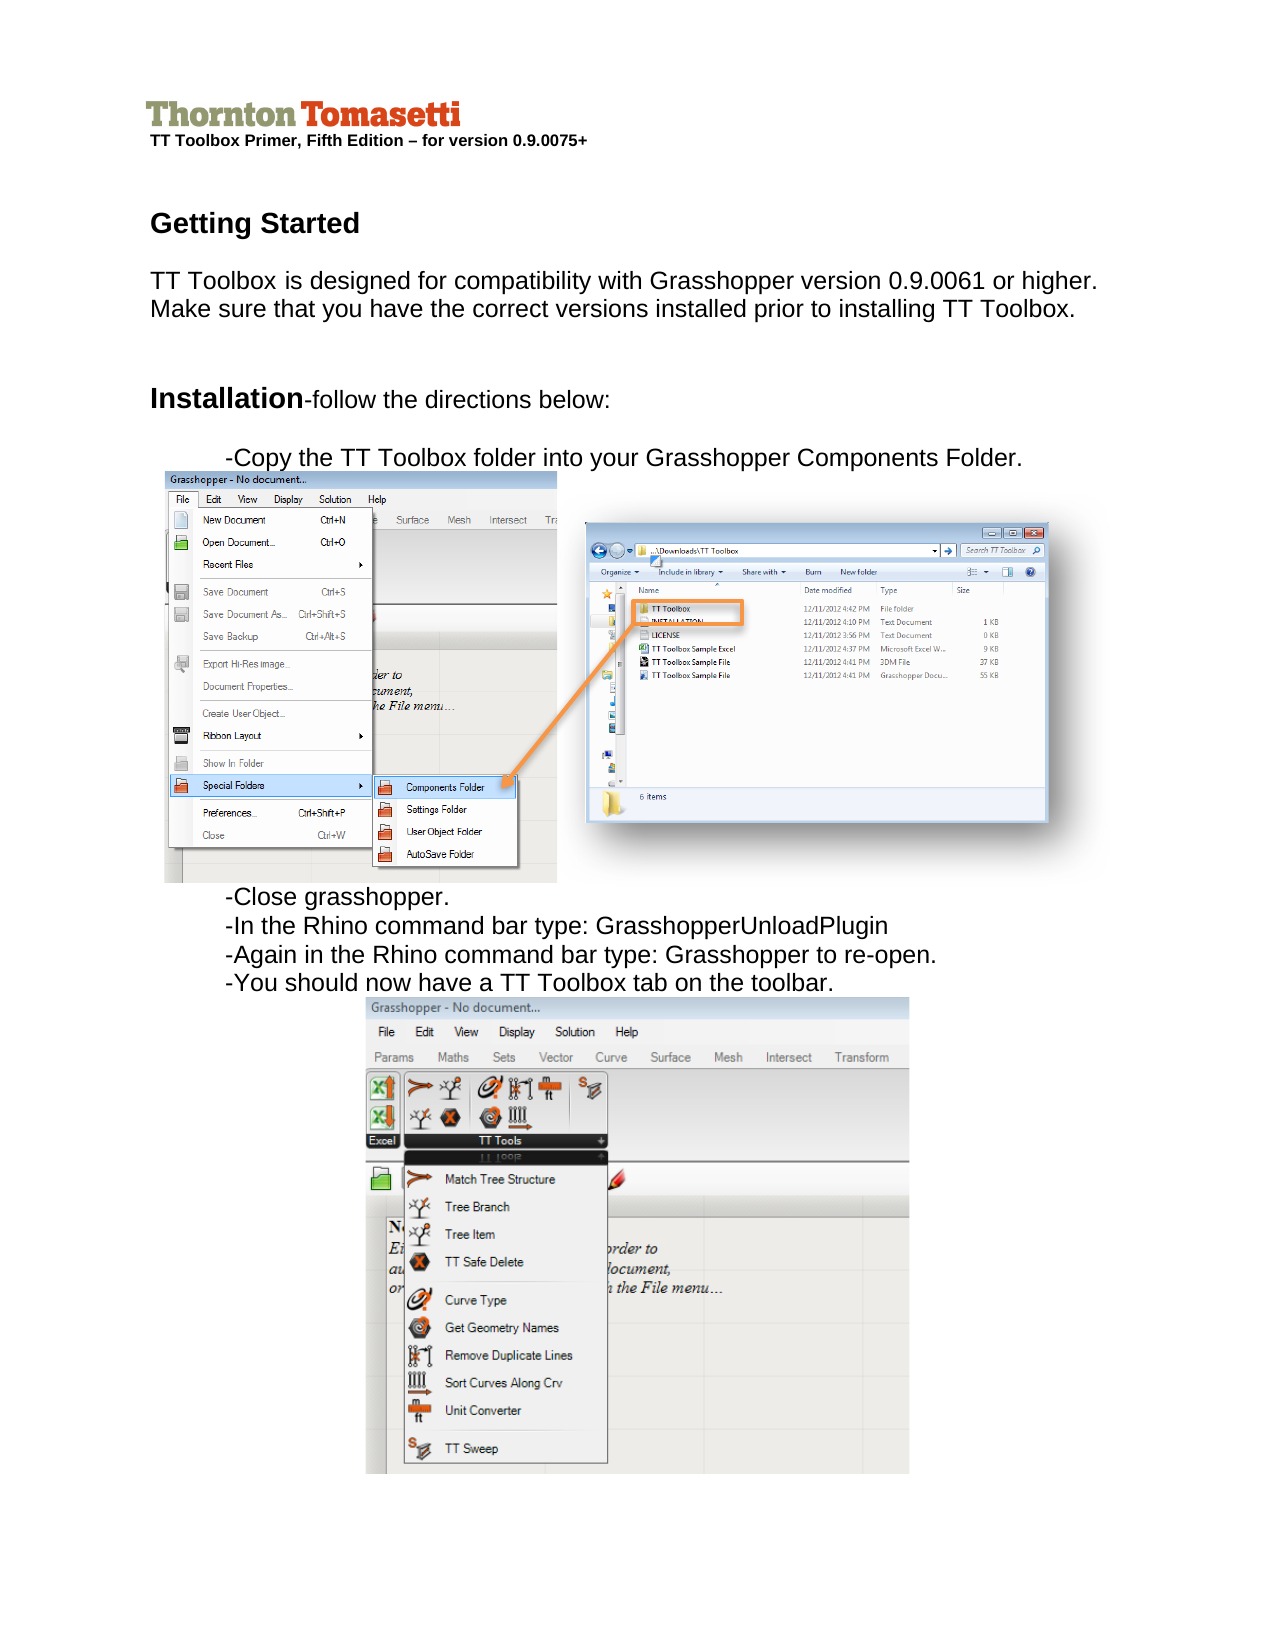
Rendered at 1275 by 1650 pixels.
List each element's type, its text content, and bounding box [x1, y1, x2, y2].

text -You should now have a TT Toolbox tab on the toolbar. [225, 968, 1125, 997]
text Getting Started [150, 206, 1125, 240]
picture [365, 997, 910, 1474]
text -In the Rhino command bar type: GrasshopperUnloadPlugin [225, 911, 1125, 939]
text Installation-follow the directions below: [150, 381, 1125, 414]
text -Copy the TT Toolbox folder into your Grasshopper Components Folder. [225, 443, 1125, 472]
picture [636, 603, 740, 622]
text -Close grasshopper. [225, 882, 1125, 911]
picture [145, 100, 461, 128]
text -Again in the Rhino command bar type: Grasshopper to re-open. [225, 939, 1125, 968]
picture [164, 471, 558, 883]
picture [585, 522, 1049, 823]
text TT Toolbox is designed for compatibility with Grasshopper version 0.9.0061 or higher. Make sure that you have the correct versions installed prior to installing TT Toolbox. [150, 266, 1125, 323]
